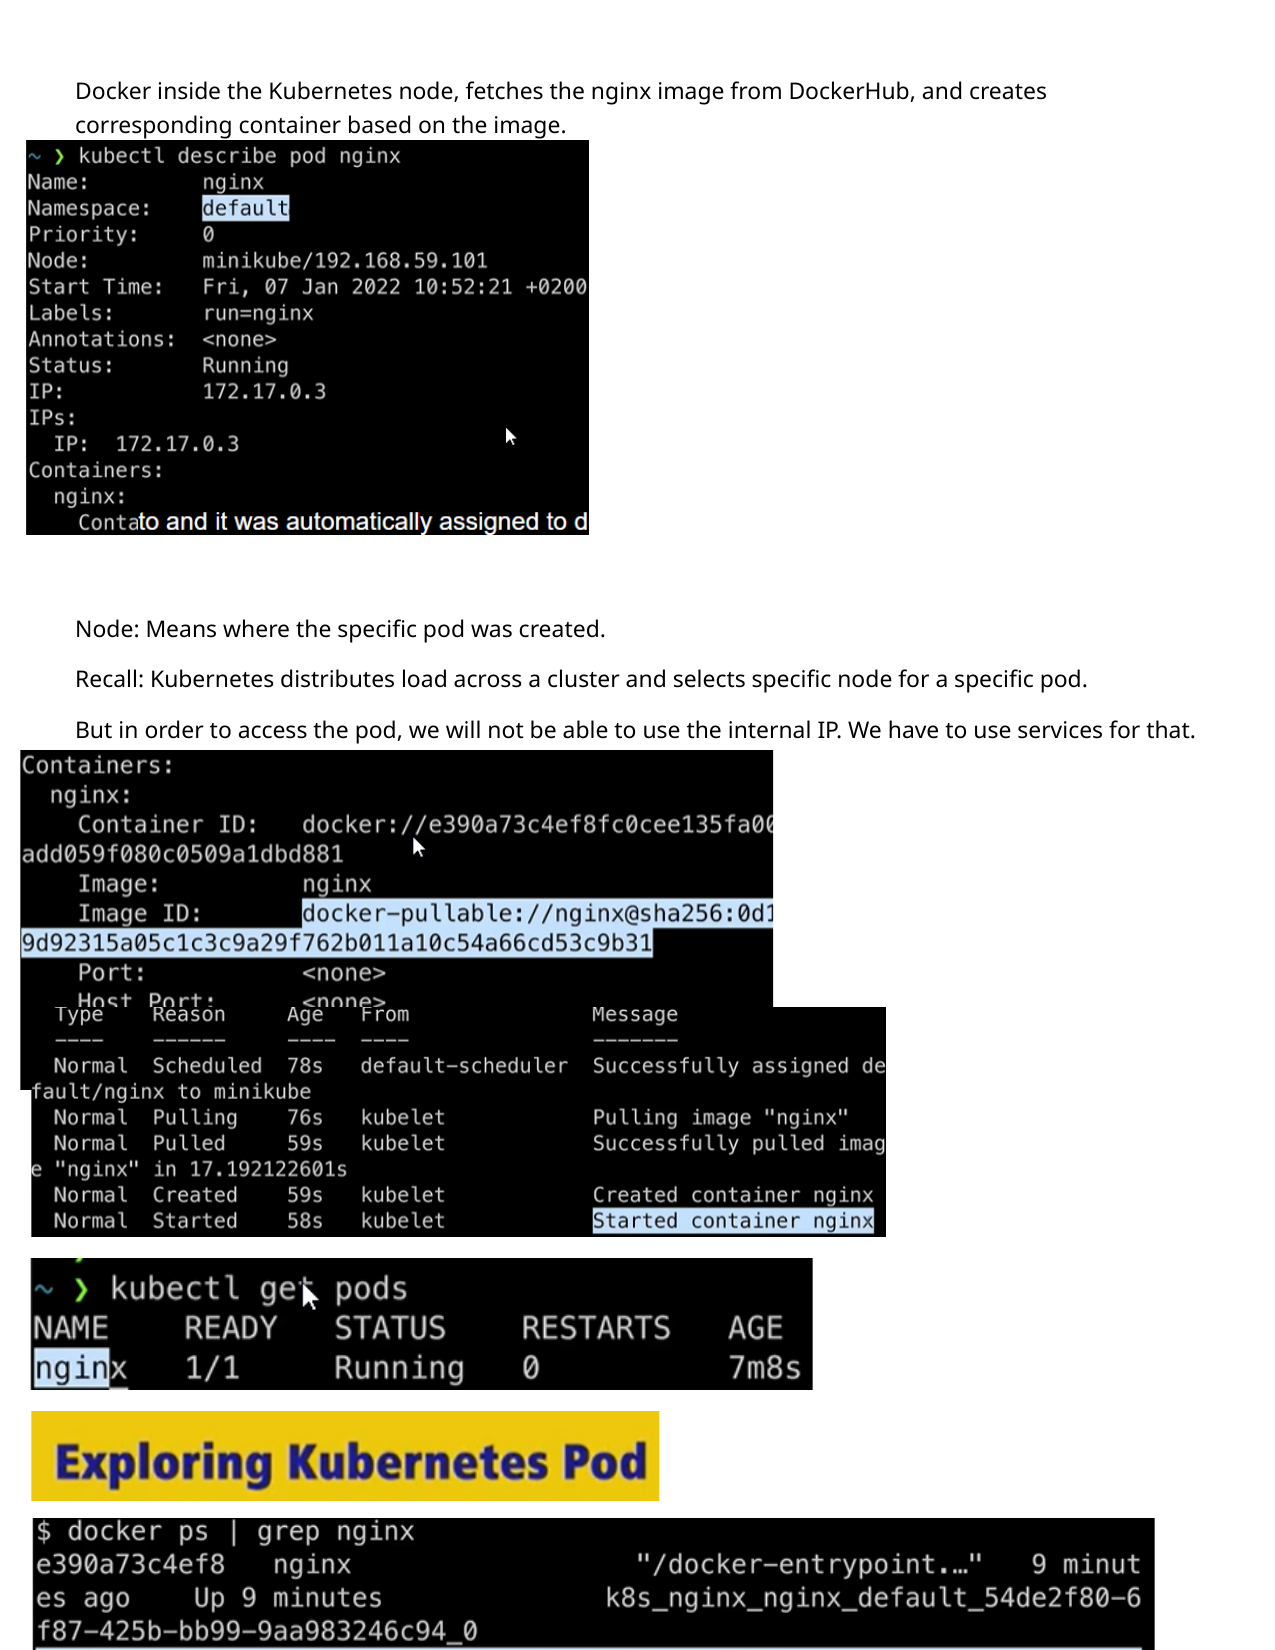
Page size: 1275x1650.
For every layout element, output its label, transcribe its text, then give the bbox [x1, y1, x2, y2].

picture [28, 1258, 813, 1390]
picture [25, 140, 589, 535]
picture [31, 1411, 660, 1501]
text Docker inside the Kubernetes node, fetches the nginx image from DockerHub, and creates corresponding container based on the image. [75, 75, 1200, 140]
picture [29, 1518, 1155, 1650]
text Recall: Kubernetes distributes load across a cluster and selects specific node for a specific pod. [75, 663, 1200, 694]
text Node: Means where the specific pod was created. [75, 613, 1200, 644]
text But in order to access the pod, we will not be able to use the internal IP. We have to use services for that. [75, 714, 1200, 745]
picture [20, 750, 886, 1237]
